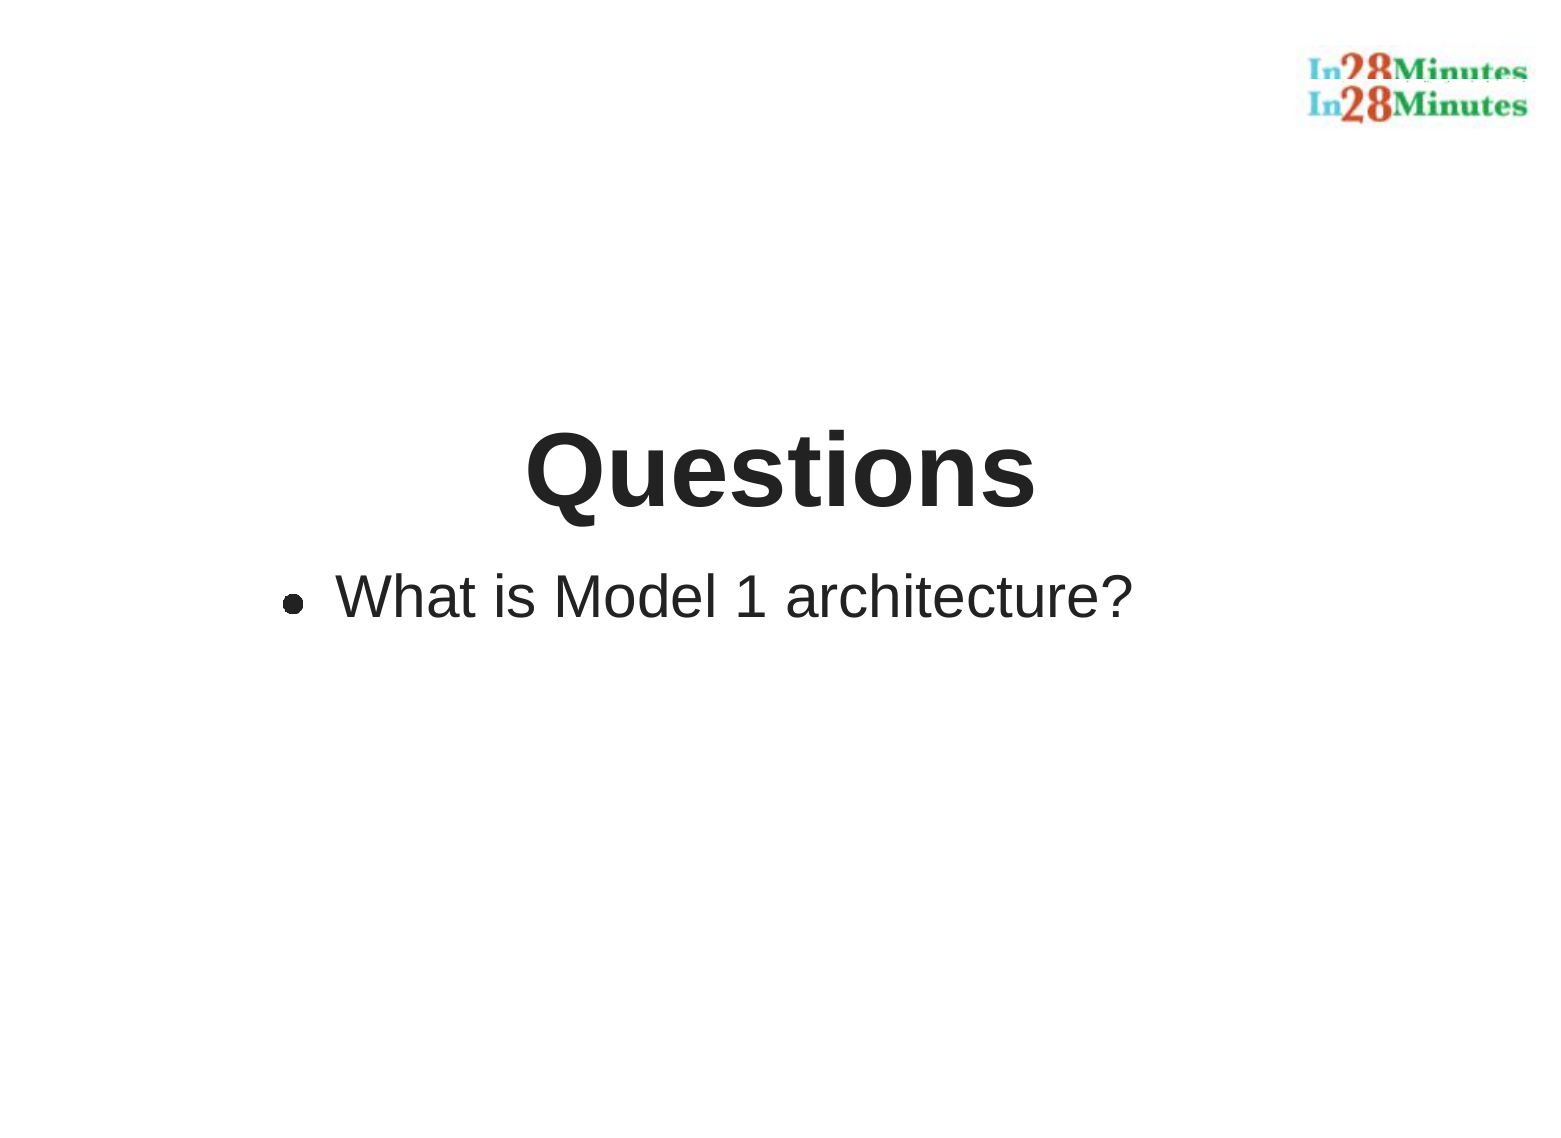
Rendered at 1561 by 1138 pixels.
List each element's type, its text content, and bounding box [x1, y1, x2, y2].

text Questions [73, 407, 1489, 528]
text What is Model 1 architecture? [335, 560, 1489, 630]
picture [280, 591, 305, 616]
picture [1272, 45, 1536, 212]
